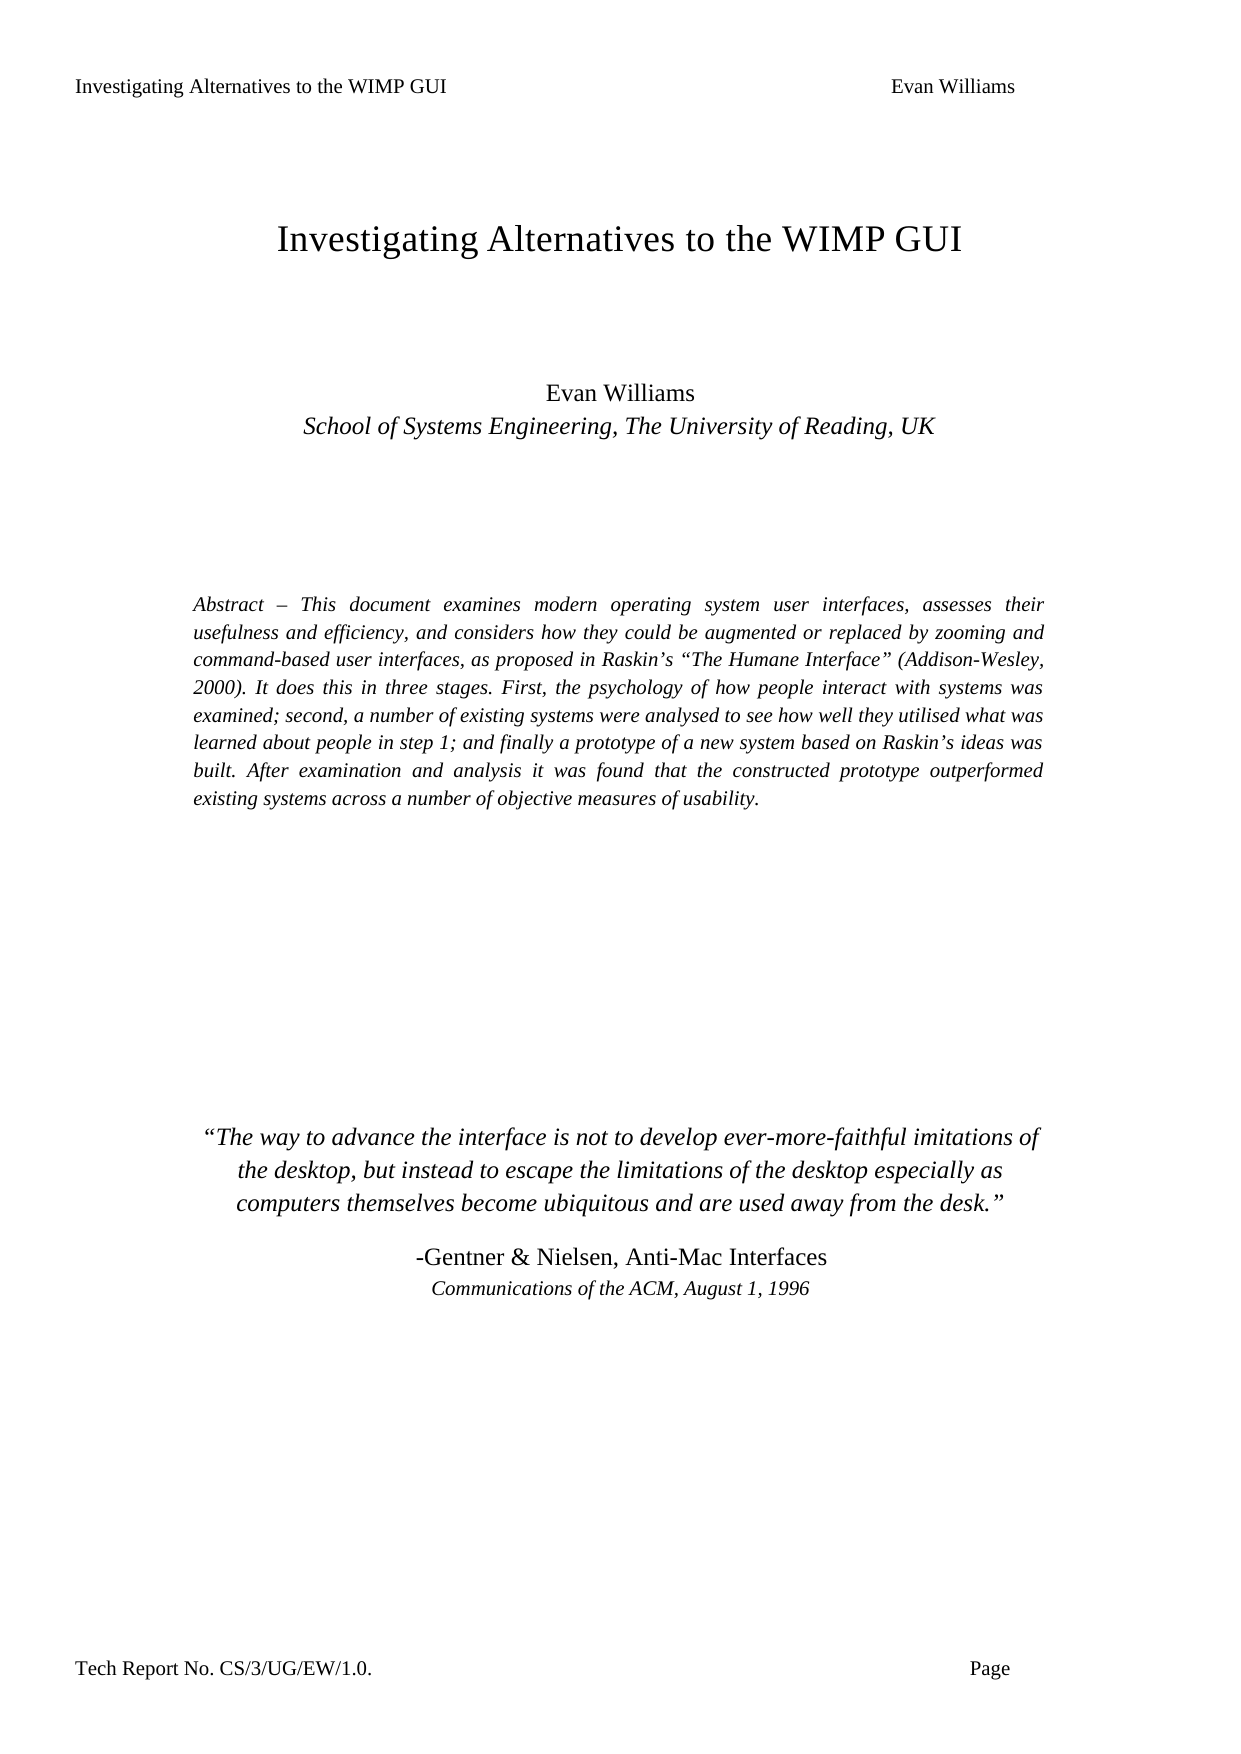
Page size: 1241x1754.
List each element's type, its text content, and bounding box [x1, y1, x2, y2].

text Communications of the ACM, August 1, 1996 [193, 1275, 1049, 1299]
text -Gentner & Nielsen, Anti-Mac Interfaces [193, 1242, 1049, 1271]
text School of Systems Engineering, The University of Reading, UK [75, 411, 1165, 440]
text Abstract – This document examines modern operating system user interfaces, assesses their usefulness and efficiency, and considers how they could be augmented or replaced by zooming and command-based user interfaces, as proposed in Raskin’s “The Humane Interface” (Addison-Wesley, 2000). It does this in three stages. First, the psychology of how people interact with systems was examined; second, a number of existing systems were analysed to see how well they utilised what was learned about people in step 1; and finally a prototype of a new system based on Raskin’s ideas was built. After examination and analysis it was found that the constructed prototype outperformed existing systems across a number of objective measures of usability. [193, 592, 1047, 809]
text “The way to advance the interface is not to develop ever-more-faithful imitations of the desktop, but instead to escape the limitations of the desktop especially as computers themselves become ubiquitous and are used away from the desk.” [193, 1122, 1049, 1217]
title Investigating Alternatives to the WIMP GUI [225, 216, 1015, 259]
text Evan Williams [75, 378, 1165, 407]
